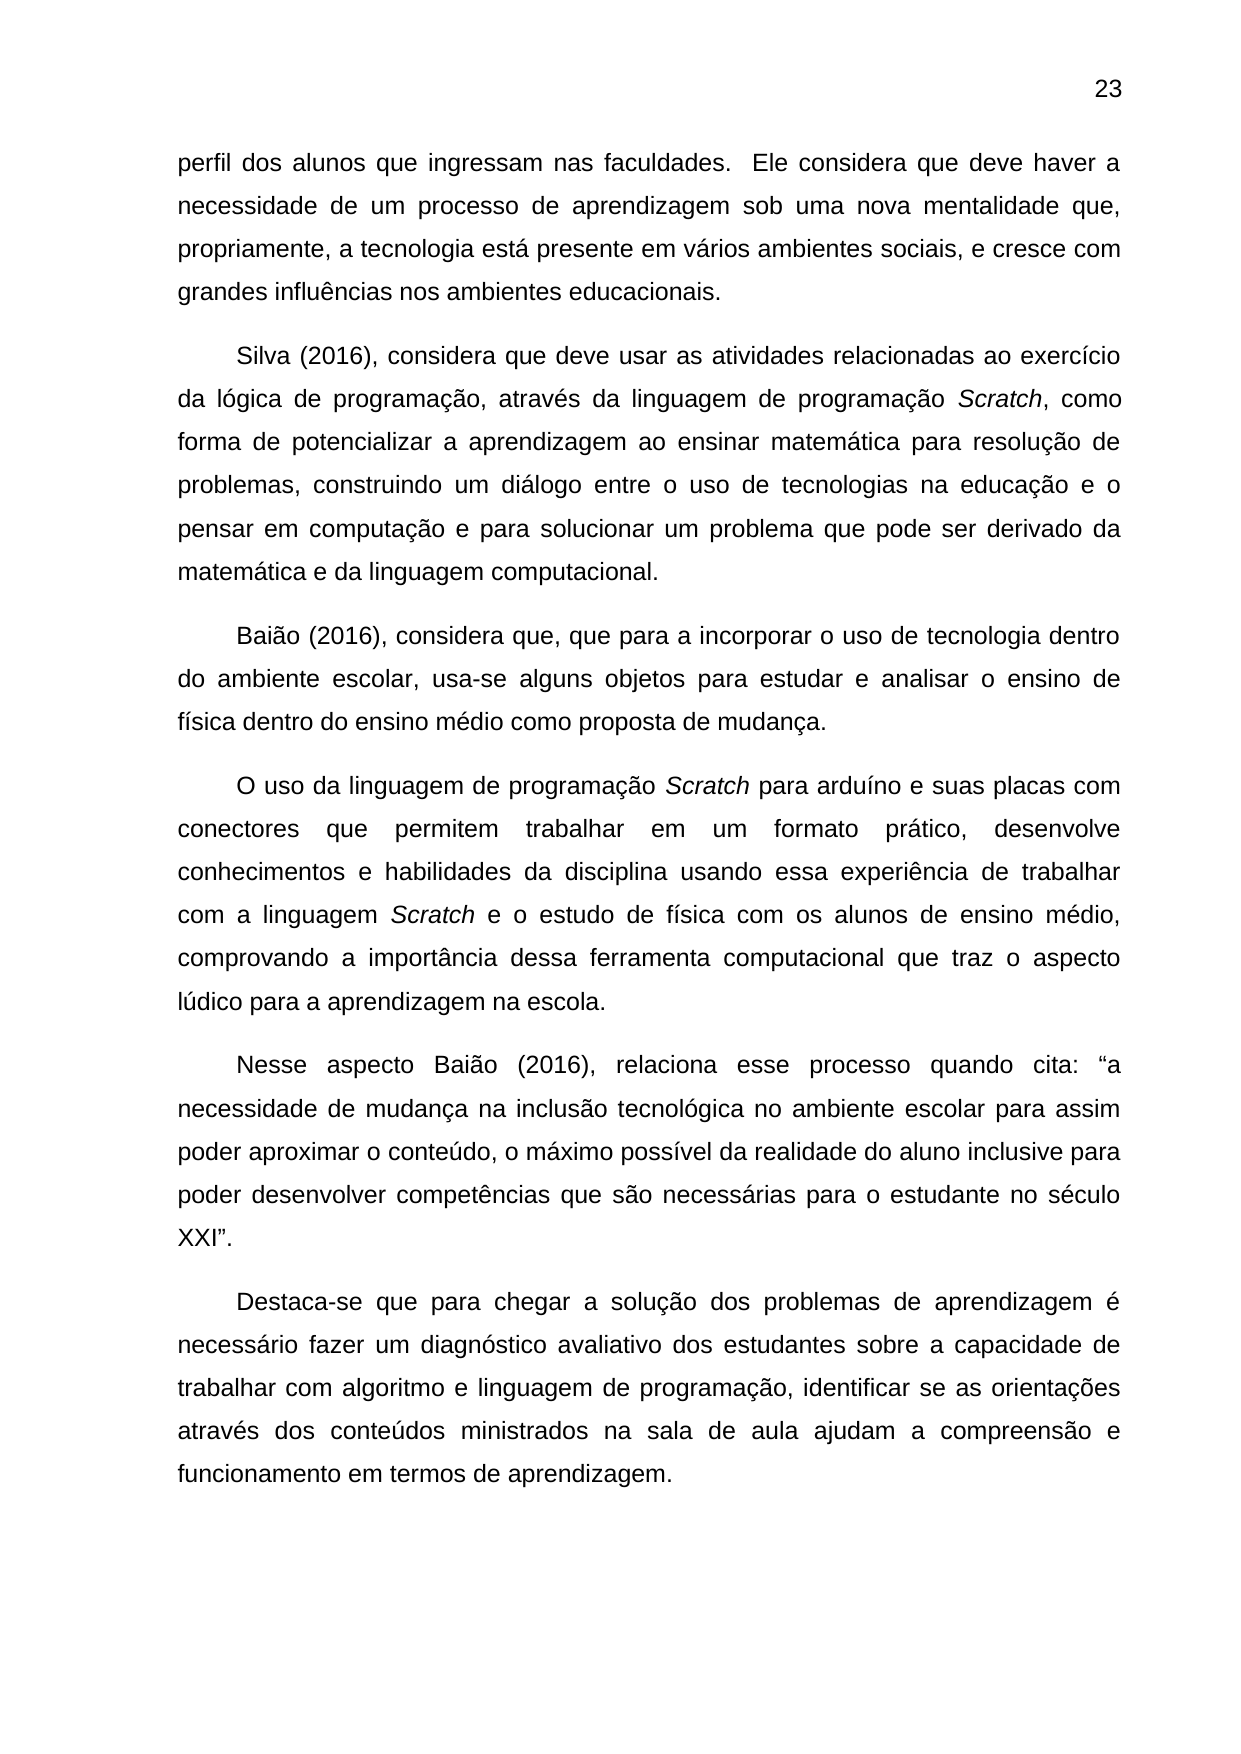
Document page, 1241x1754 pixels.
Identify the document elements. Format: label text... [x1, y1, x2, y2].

text Baião (2016), considera que, que para a incorporar o uso de tecnologia dentro do ambiente escolar, usa-se alguns objetos para estudar e analisar o ensino de física dentro do ensino médio como proposta de mudança. [177, 621, 1122, 736]
text Nesse aspecto Baião (2016), relaciona esse processo quando cita: “a necessidade de mudança na inclusão tecnológica no ambiente escolar para assim poder aproximar o conteúdo, o máximo possível da realidade do aluno inclusive para poder desenvolver competências que são necessárias para o estudante no século XXI”. [177, 1050, 1122, 1252]
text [177, 148, 1122, 306]
text Destaca-se que para chegar a solução dos problemas de aprendizagem é necessário fazer um diagnóstico avaliativo dos estudantes sobre a capacidade de trabalhar com algoritmo e linguagem de programação, identificar se as orientações através dos conteúdos ministrados na sala de aula ajudam a compreensão e funcionamento em termos de aprendizagem. [177, 1287, 1122, 1488]
text Silva (2016), considera que deve usar as atividades relacionadas ao exercício da lógica de programação, através da linguagem de programação Scratch, como forma de potencializar a aprendizagem ao ensinar matemática para resolução de problemas, construindo um diálogo entre o uso de tecnologias na educação e o pensar em computação e para solucionar um problema que pode ser derivado da matemática e da linguagem computacional. [177, 341, 1122, 585]
text O uso da linguagem de programação Scratch para arduíno e suas placas com conectores que permitem trabalhar em um formato prático, desenvolve conhecimentos e habilidades da disciplina usando essa experiência de trabalhar com a linguagem Scratch e o estudo de física com os alunos de ensino médio, comprovando a importância dessa ferramenta computacional que traz o aspecto lúdico para a aprendizagem na escola. [177, 771, 1122, 1015]
